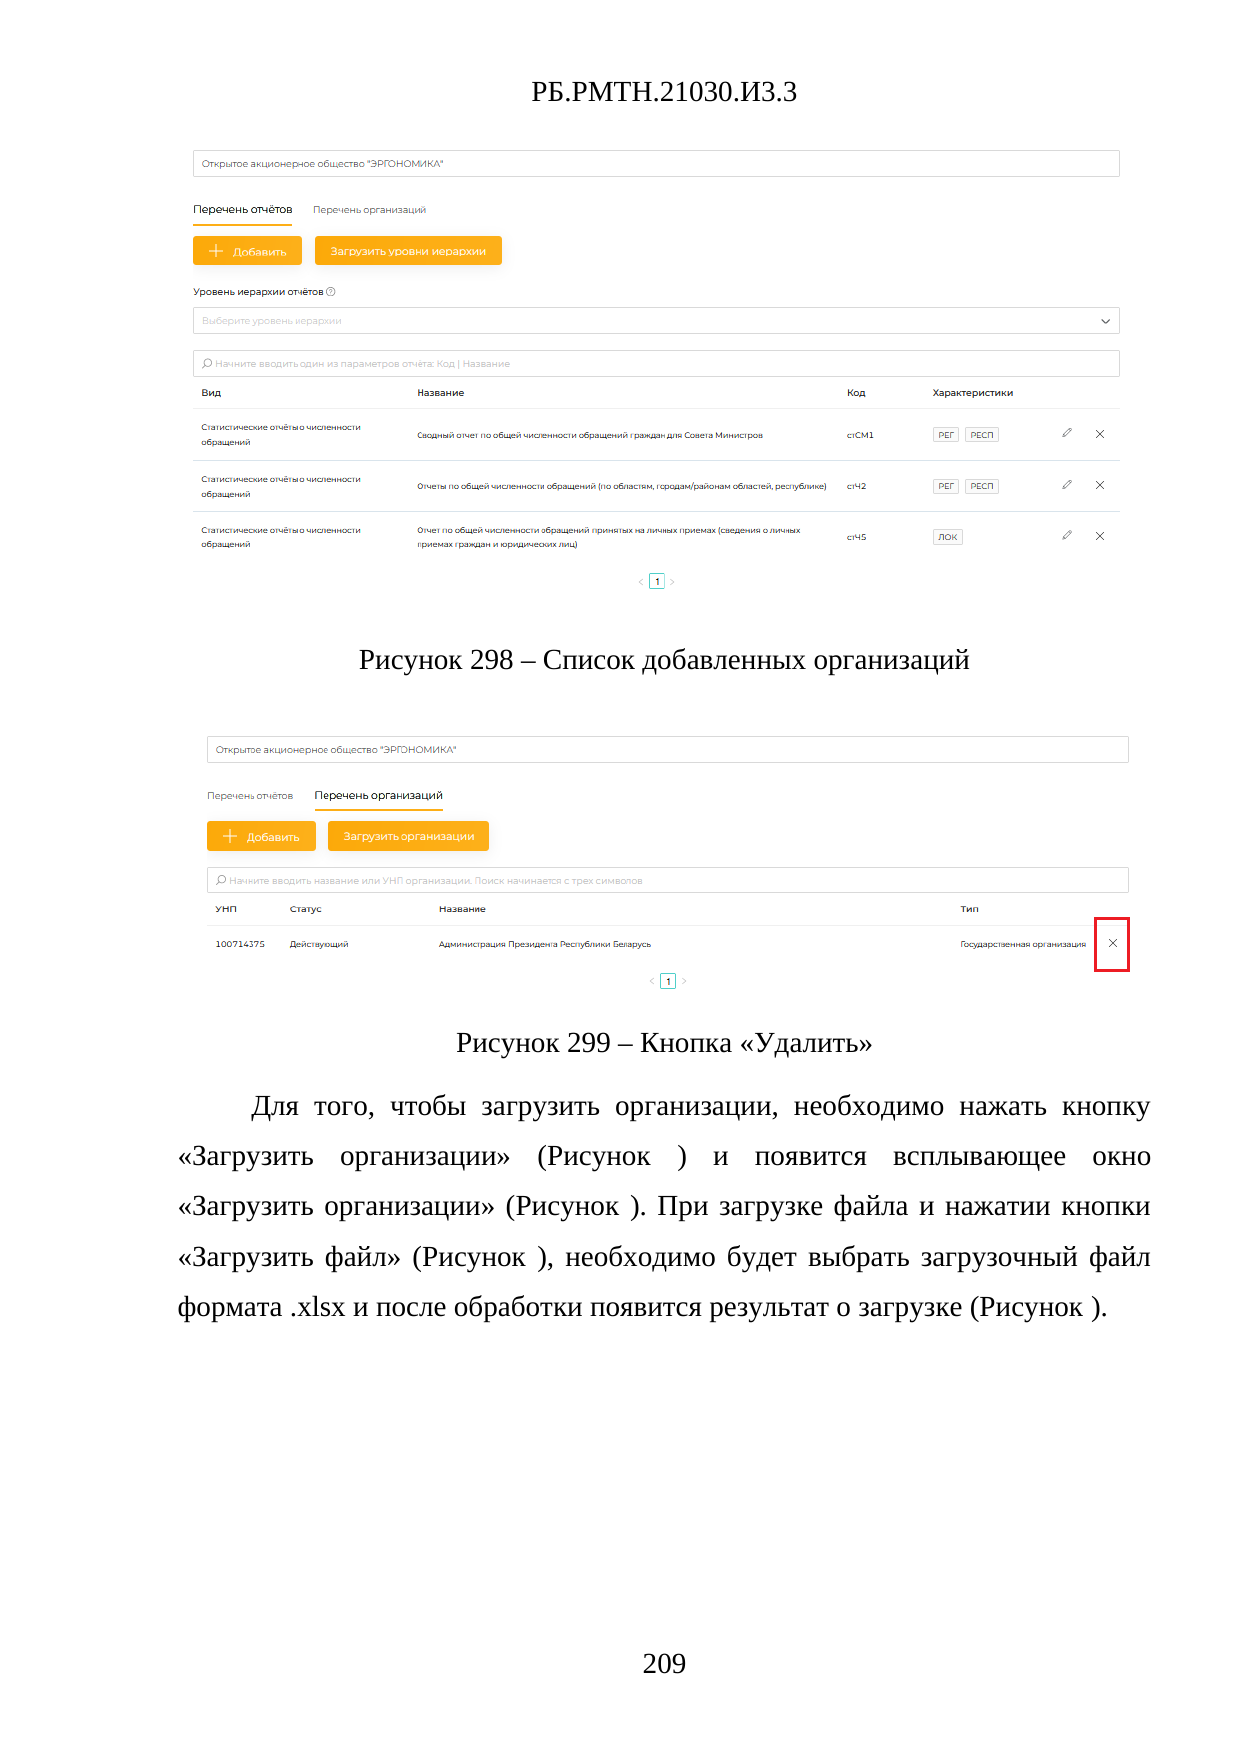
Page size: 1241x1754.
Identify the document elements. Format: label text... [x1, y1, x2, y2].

text Рисунок 299 – Кнопка «Удалить» [177, 1025, 1152, 1058]
picture [177, 704, 1152, 1009]
text Для того, чтобы загрузить организации, необходимо нажать кнопку «Загрузить организации» (Рисунок 300) и появится всплывающее окно «Загрузить организации» (Рисунок 301). При загрузке файла и нажатии кнопки «Загрузить файл» (Рисунок 302), необходимо будет выбрать загрузочный файл формата .xlsx и после обработки появится результат о загрузке (Рисунок 303). [177, 1088, 1152, 1323]
picture [177, 132, 1152, 625]
text Рисунок 298 – Список добавленных организаций [177, 642, 1152, 675]
